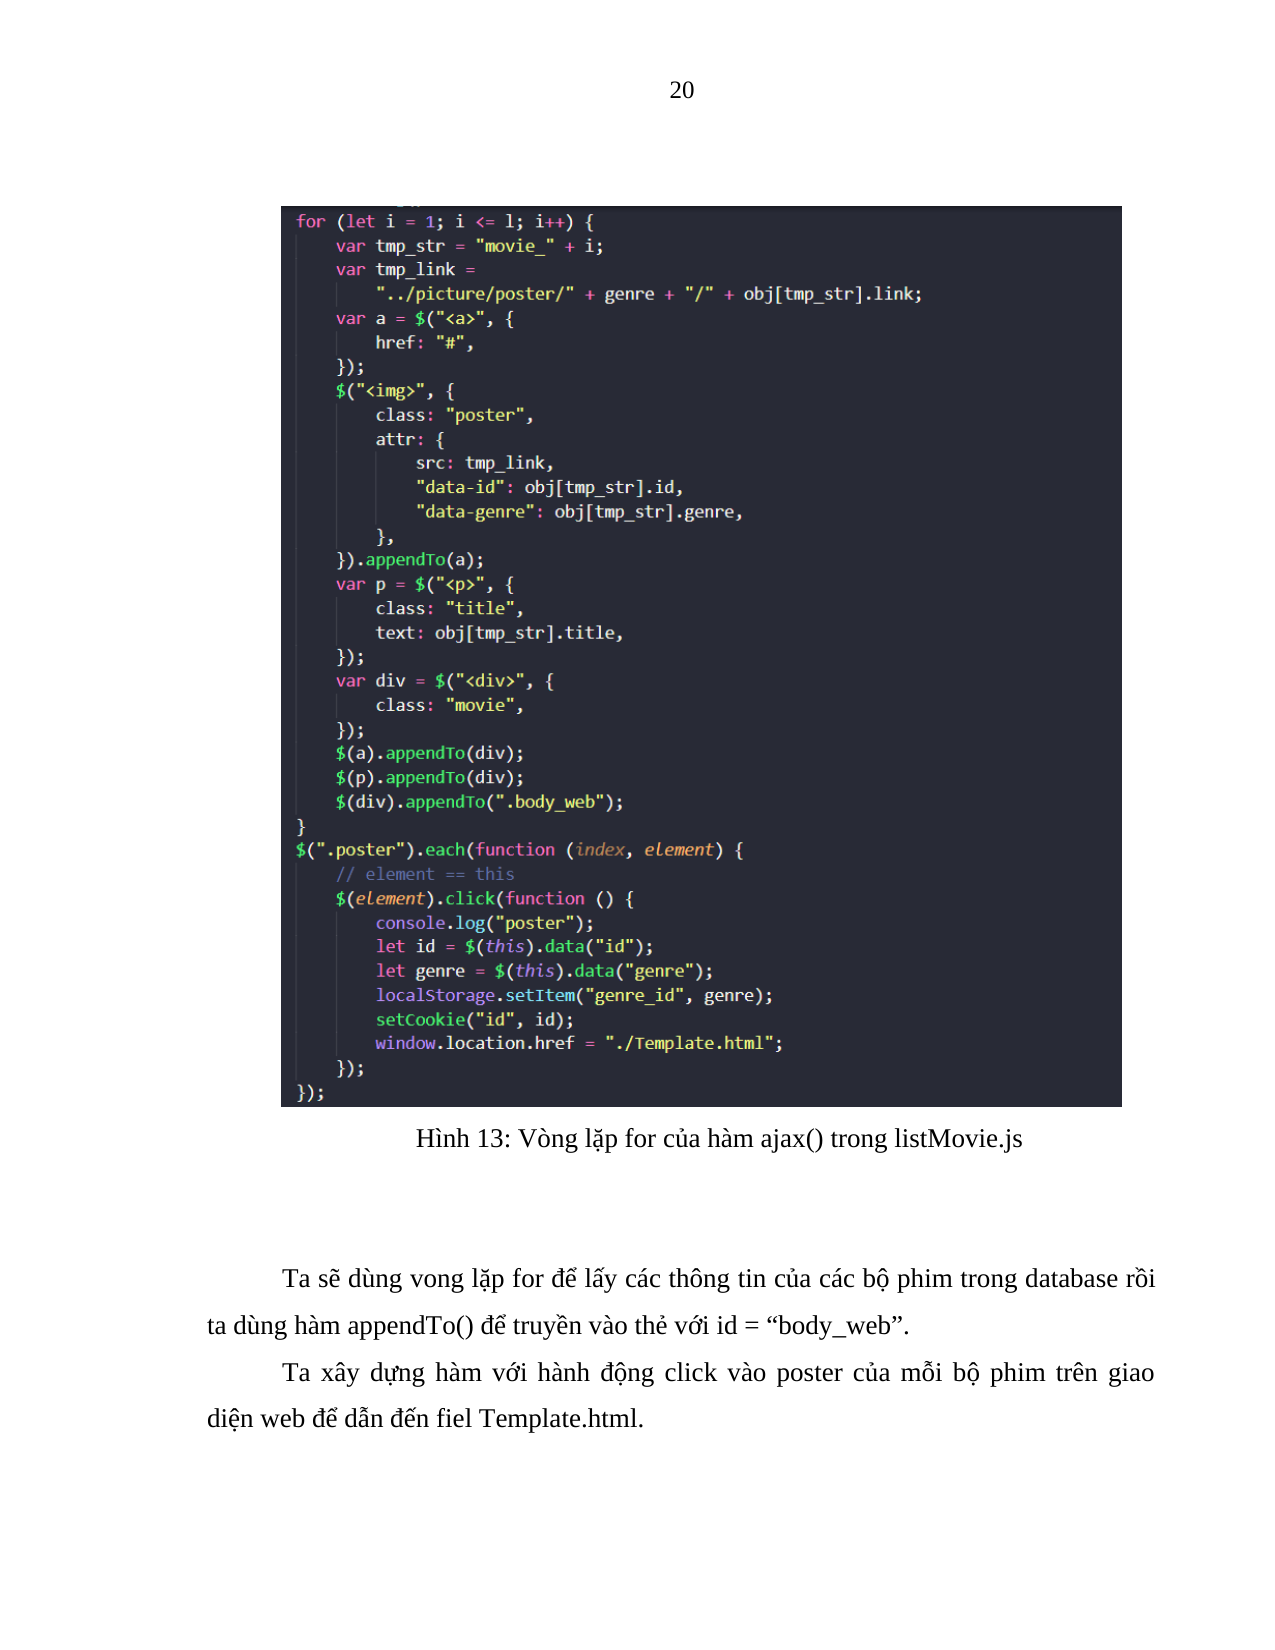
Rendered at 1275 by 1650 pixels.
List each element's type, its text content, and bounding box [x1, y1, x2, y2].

text Ta sẽ dùng vong lặp for để lấy các thông tin của các bộ phim trong database rồi ta dùng hàm appendTo() để truyền vào thẻ với id = “body_web”. [207, 1262, 1157, 1340]
text Ta xây dựng hàm với hành động click vào poster của mỗi bộ phim trên giao diện web để dẫn đến fiel Template.html. [207, 1356, 1157, 1433]
picture [281, 206, 1122, 1107]
